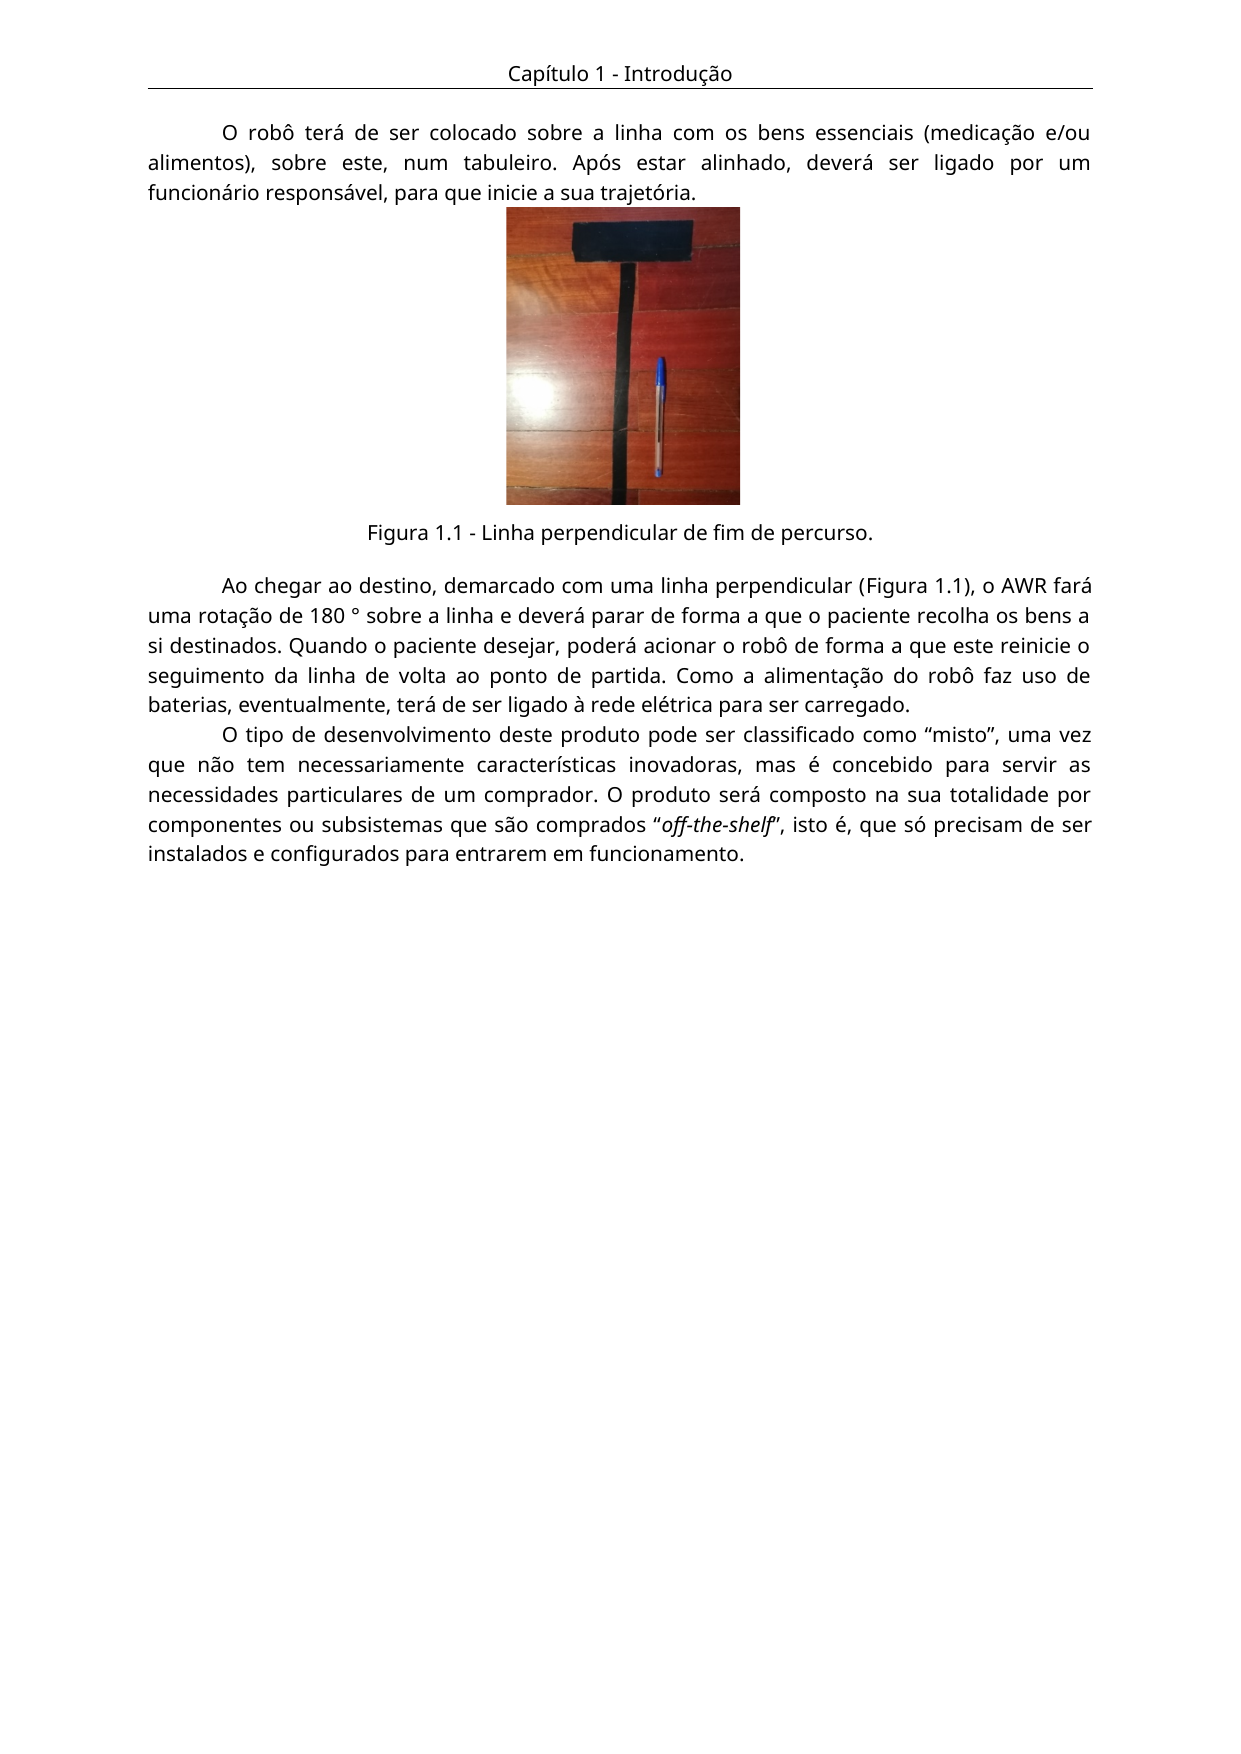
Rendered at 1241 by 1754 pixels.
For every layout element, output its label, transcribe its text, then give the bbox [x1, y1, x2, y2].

text O tipo de desenvolvimento deste produto pode ser classificado como “misto”, uma vez que não tem necessariamente características inovadoras, mas é concebido para servir as necessidades particulares de um comprador. O produto será composto na sua totalidade por componentes ou subsistemas que são comprados “off-the-shelf”, isto é, que só precisam de ser instalados e configurados para entrarem em funcionamento. [148, 720, 1092, 868]
picture [506, 207, 741, 505]
text O robô terá de ser colocado sobre a linha com os bens essenciais (medicação e/ou alimentos), sobre este, num tabuleiro. Após estar alinhado, deverá ser ligado por um funcionário responsável, para que inicie a sua trajetória. [148, 118, 1092, 206]
text Ao chegar ao destino, demarcado com uma linha perpendicular (Figura 1.1), o AWR fará uma rotação de 180 ° sobre a linha e deverá parar de forma a que o paciente recolha os bens a si destinados. Quando o paciente desejar, poderá acionar o robô de forma a que este reinicie o seguimento da linha de volta ao ponto de partida. Como a alimentação do robô faz uso de baterias, eventualmente, terá de ser ligado à rede elétrica para ser carregado. [148, 571, 1092, 719]
